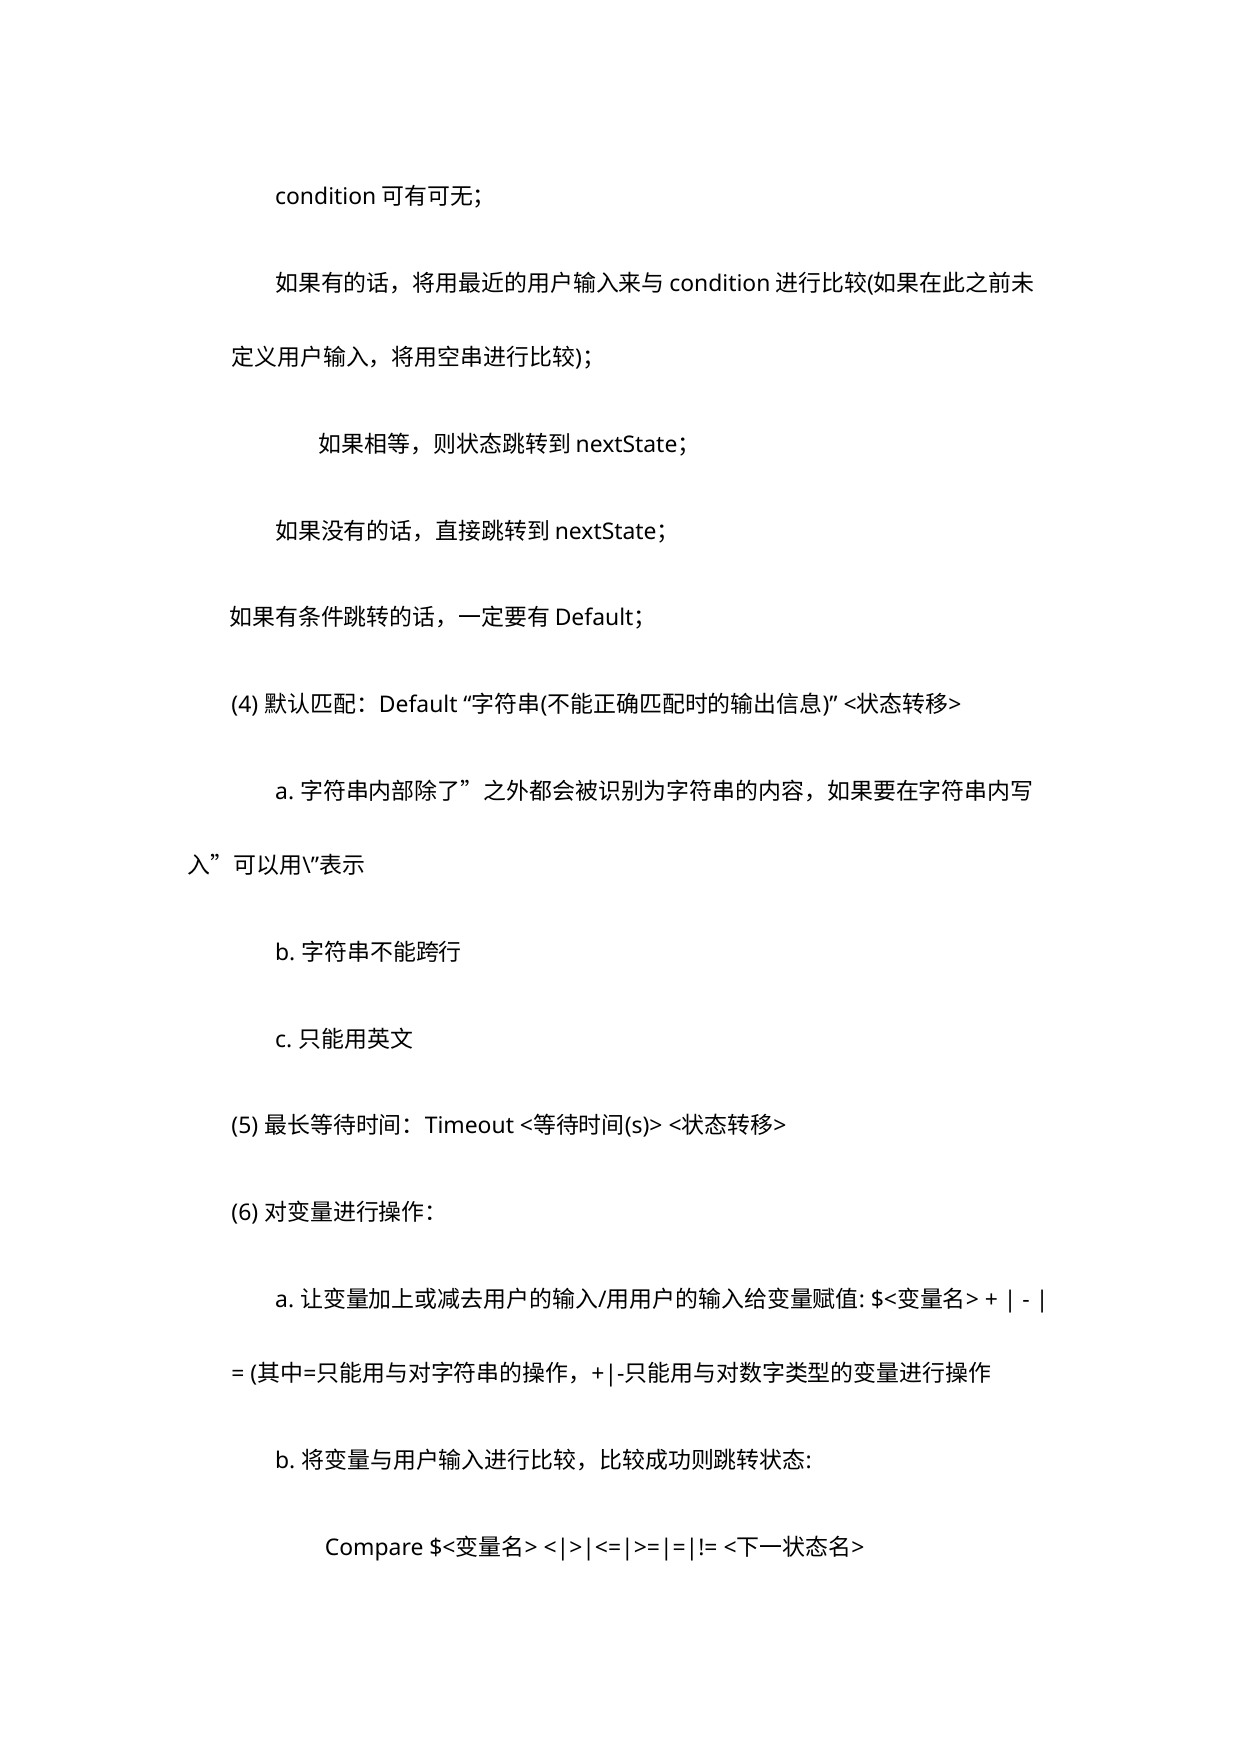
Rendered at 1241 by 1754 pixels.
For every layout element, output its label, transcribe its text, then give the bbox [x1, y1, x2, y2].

text Compare $<变量名> <|>|<=|>=|=|!= <下一状态名> [275, 1513, 1053, 1578]
text b. 字符串不能跨行 [187, 918, 1053, 983]
text (6) 对变量进行操作： [187, 1178, 1053, 1243]
text a. 让变量加上或减去用户的输入/用用户的输入给变量赋值: $<变量名> + | - | = (其中=只能用与对字符串的操作，+|-只能用与对数字类型的变量进行操作 [231, 1265, 1053, 1404]
text c. 只能用英文 [187, 1005, 1053, 1070]
text 如果相等，则状态跳转到nextState； [275, 410, 1053, 475]
text 如果有的话，将用最近的用户输入来与condition进行比较(如果在此之前未定义用户输入，将用空串进行比较)； [231, 249, 1053, 388]
text a. 字符串内部除了”之外都会被识别为字符串的内容，如果要在字符串内写入”可以用\”表示 [187, 757, 1053, 896]
text b. 将变量与用户输入进行比较，比较成功则跳转状态: [231, 1426, 1053, 1491]
text 如果有条件跳转的话，一定要有Default； [187, 583, 1053, 648]
text 如果没有的话，直接跳转到nextState； [231, 497, 1053, 562]
text condition可有可无； [187, 162, 1053, 227]
text (5) 最长等待时间：Timeout <等待时间(s)> <状态转移> [187, 1091, 1053, 1156]
text (4) 默认匹配：Default “字符串(不能正确匹配时的输出信息)” <状态转移> [187, 670, 1053, 735]
